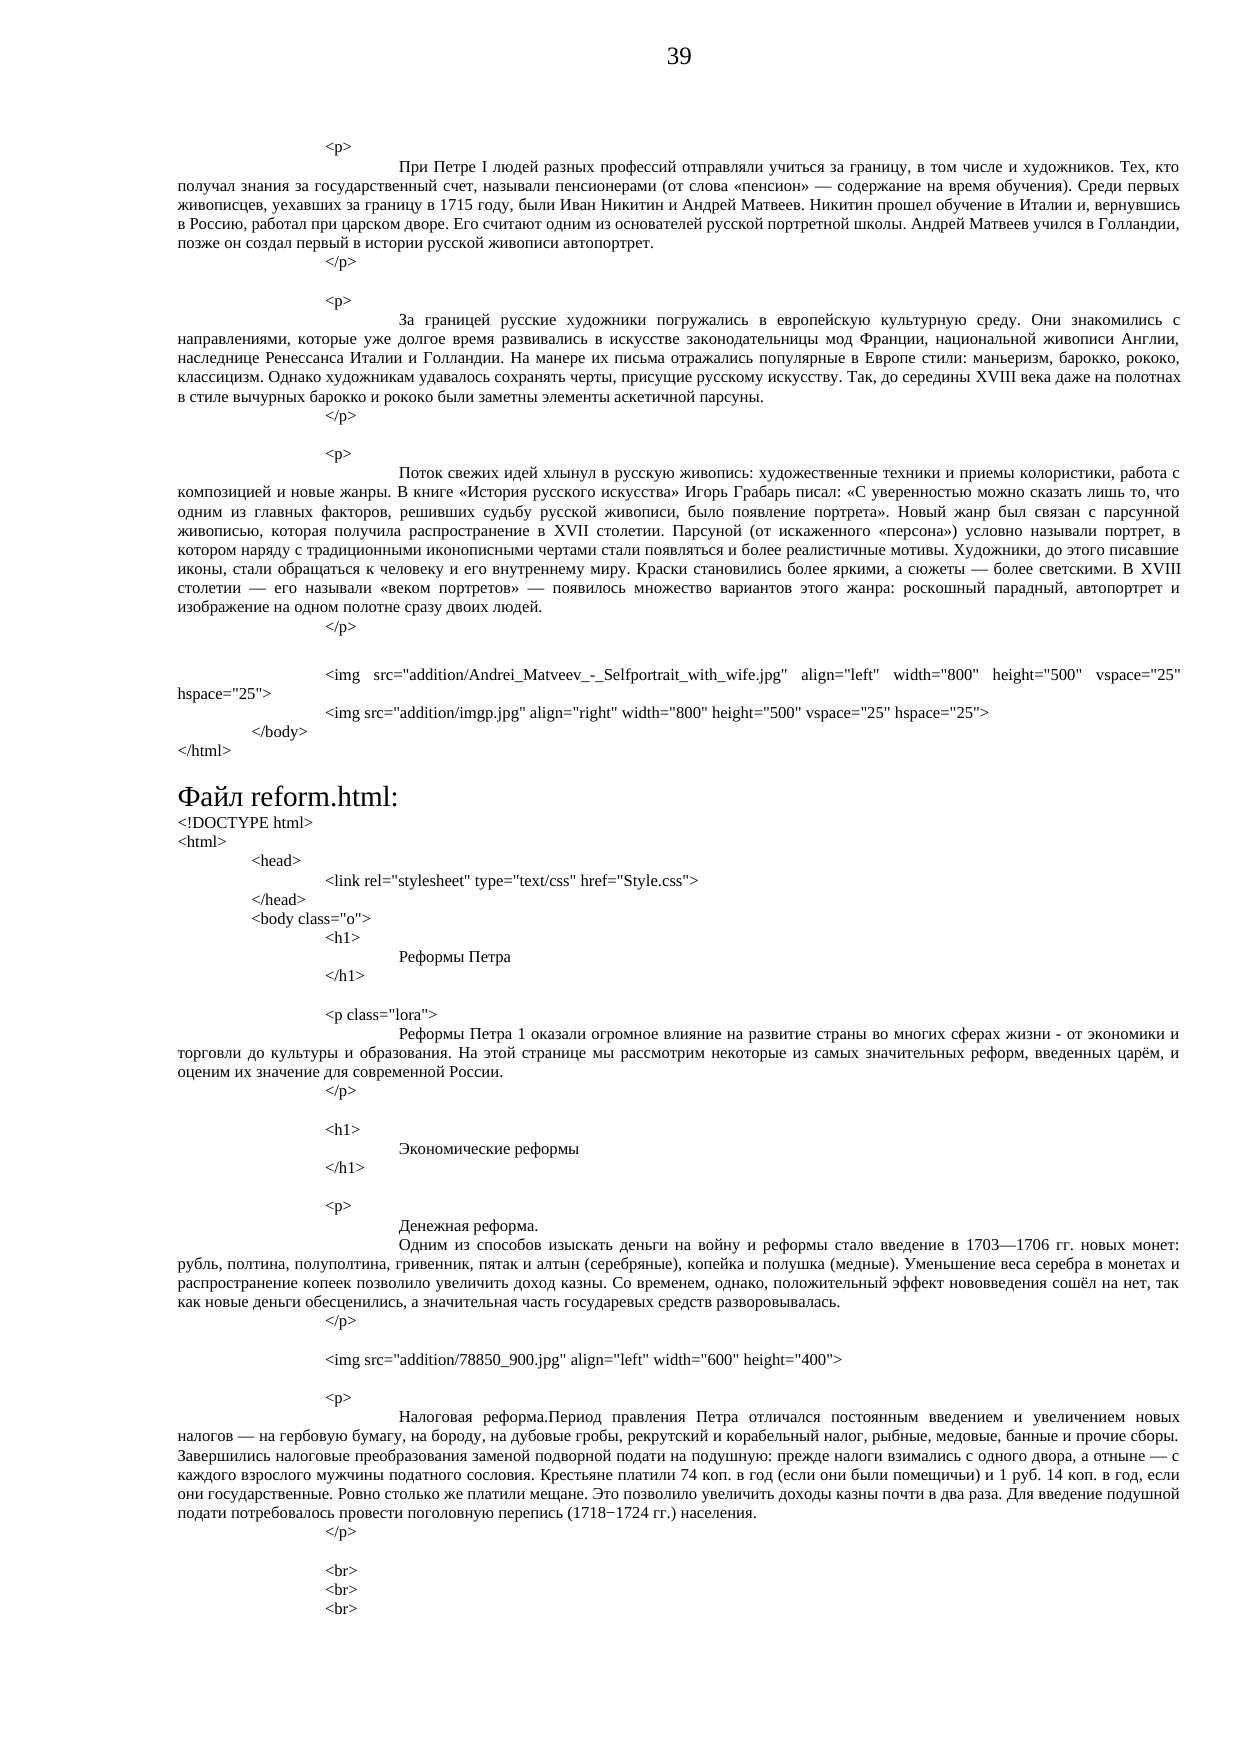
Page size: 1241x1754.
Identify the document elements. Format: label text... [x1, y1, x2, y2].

text <br> [177, 1599, 1181, 1618]
text Денежная реформа. [177, 1215, 1181, 1234]
text </p> [177, 252, 1181, 271]
text </p> [177, 1522, 1181, 1541]
text <p class="lora"> [177, 1004, 1181, 1024]
text <h1> [177, 1119, 1181, 1139]
text <body class="o"> [177, 909, 1181, 928]
text <img src="addition/Andrei_Matveev_-_Selfportrait_with_wife.jpg" align="left" width="800" height="500" vspace="25" hspace="25"> [177, 664, 1181, 703]
text <p> [177, 1196, 1181, 1215]
text <p> [177, 291, 1181, 310]
text За границей русские художники погружались в европейскую культурную среду. Они знакомились с направлениями, которые уже долгое время развивались в искусстве законодательницы мод Франции, национальной живописи Англии, наследнице Ренессанса Италии и Голландии. На манере их письма отражались популярные в Европе стили: маньеризм, барокко, рококо, классицизм. Однако художникам удавалось сохранять черты, присущие русскому искусству. Так, до середины XVIII века даже на полотнах в стиле вычурных барокко и рококо были заметны элементы аскетичной парсуны. [177, 310, 1181, 406]
text <p> [177, 137, 1181, 156]
text Реформы Петра [177, 947, 1181, 966]
text <br> [177, 1579, 1181, 1599]
text </p> [177, 616, 1181, 636]
text <img src="addition/imgp.jpg" align="right" width="800" height="500" vspace="25" hspace="25"> [177, 703, 1181, 722]
text Одним из способов изыскать деньги на войну и реформы стало введение в 1703—1706 гг. новых монет: рубль, полтина, полуполтина, гривенник, пятак и алтын (серебряные), копейка и полушка (медные). Уменьшение веса серебра в монетах и распространение копеек позволило увеличить доход казны. Со временем, однако, положительный эффект нововведения сошёл на нет, так как новые деньги обесценились, а значительная часть государевых средств разворовывалась. [177, 1234, 1181, 1311]
text <p> [177, 444, 1181, 463]
text <img src="addition/78850_900.jpg" align="left" width="600" height="400"> [177, 1349, 1181, 1369]
text </p> [177, 1311, 1181, 1330]
text <html> [177, 832, 1181, 851]
text <link rel="stylesheet" type="text/css" href="Style.css"> [177, 870, 1181, 889]
text <h1> [177, 928, 1181, 947]
text Реформы Петра 1 оказали огромное влияние на развитие страны во многих сферах жизни - от экономики и торговли до культуры и образования. На этой странице мы рассмотрим некоторые из самых значительных реформ, введенных царём, и оценим их значение для современной России. [177, 1024, 1181, 1081]
text </p> [177, 1081, 1181, 1100]
text <br> [177, 1560, 1181, 1579]
text Файл reform.html: [177, 779, 1181, 813]
text </h1> [177, 1158, 1181, 1177]
text Поток свежих идей хлынул в русскую живопись: художественные техники и приемы колористики, работа с композицией и новые жанры. В книге «История русского искусства» Игорь Грабарь писал: «С уверенностью можно сказать лишь то, что одним из главных факторов, решивших судьбу русской живописи, было появление портрета». Новый жанр был связан с парсунной живописью, которая получила распространение в XVII столетии. Парсуной (от искаженного «персона») условно называли портрет, в котором наряду с традиционными иконописными чертами стали появляться и более реалистичные мотивы. Художники, до этого писавшие иконы, стали обращаться к человеку и его внутреннему миру. Краски становились более яркими, а сюжеты — более светскими. В XVIII столетии — его называли «веком портретов» — появилось множество вариантов этого жанра: роскошный парадный, автопортрет и изображение на одном полотне сразу двоих людей. [177, 463, 1181, 616]
text Экономические реформы [177, 1139, 1181, 1158]
text </p> [177, 406, 1181, 425]
text </body> [177, 722, 1181, 741]
text </h1> [177, 966, 1181, 985]
text </html> [177, 741, 1181, 760]
text </head> [177, 889, 1181, 909]
text При Петре I людей разных профессий отправляли учиться за границу, в том числе и художников. Тех, кто получал знания за государственный счет, называли пенсионерами (от слова «пенсион» — содержание на время обучения). Среди первых живописцев, уехавших за границу в 1715 году, были Иван Никитин и Андрей Матвеев. Никитин прошел обучение в Италии и, вернувшись в Россию, работал при царском дворе. Его считают одним из основателей русской портретной школы. Андрей Матвеев учился в Голландии, позже он создал первый в истории русской живописи автопортрет. [177, 156, 1181, 252]
text <!DOCTYPE html> [177, 813, 1181, 832]
text Налоговая реформа.Период правления Петра отличался постоянным введением и увеличением новых налогов — на гербовую бумагу, на бороду, на дубовые гробы, рекрутский и корабельный налог, рыбные, медовые, банные и прочие сборы. Завершились налоговые преобразования заменой подворной подати на подушную: прежде налоги взимались с одного двора, а отныне — с каждого взрослого мужчины податного сословия. Крестьяне платили 74 коп. в год (если они были помещичьи) и 1 руб. 14 коп. в год, если они государственные. Ровно столько же платили мещане. Это позволило увеличить доходы казны почти в два раза. Для введение подушной подати потребовалось провести поголовную перепись (1718−1724 гг.) населения. [177, 1407, 1181, 1522]
text <head> [177, 851, 1181, 870]
text <p> [177, 1388, 1181, 1407]
